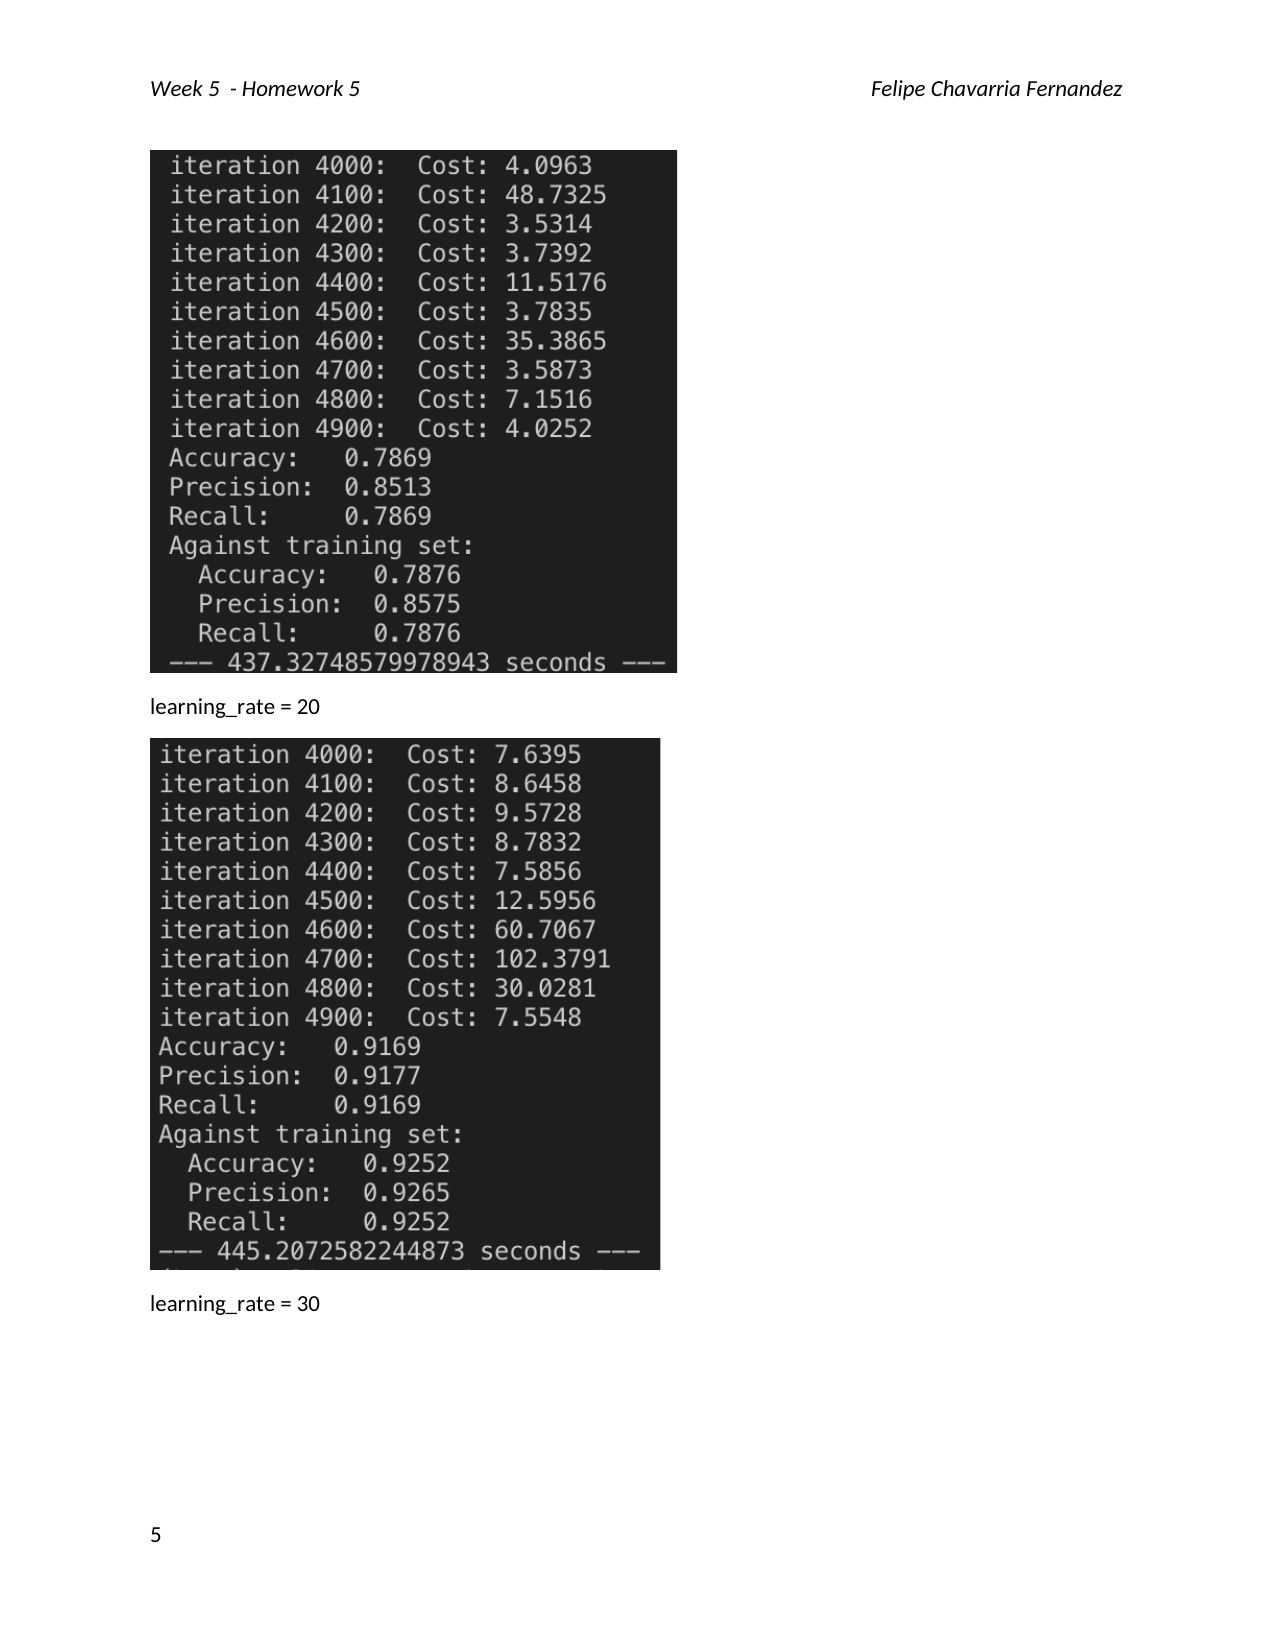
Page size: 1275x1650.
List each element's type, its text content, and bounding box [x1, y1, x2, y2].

picture [150, 150, 678, 673]
text learning_rate = 20 [150, 692, 1125, 720]
picture [150, 738, 661, 1270]
text learning_rate = 30 [150, 1289, 1125, 1317]
